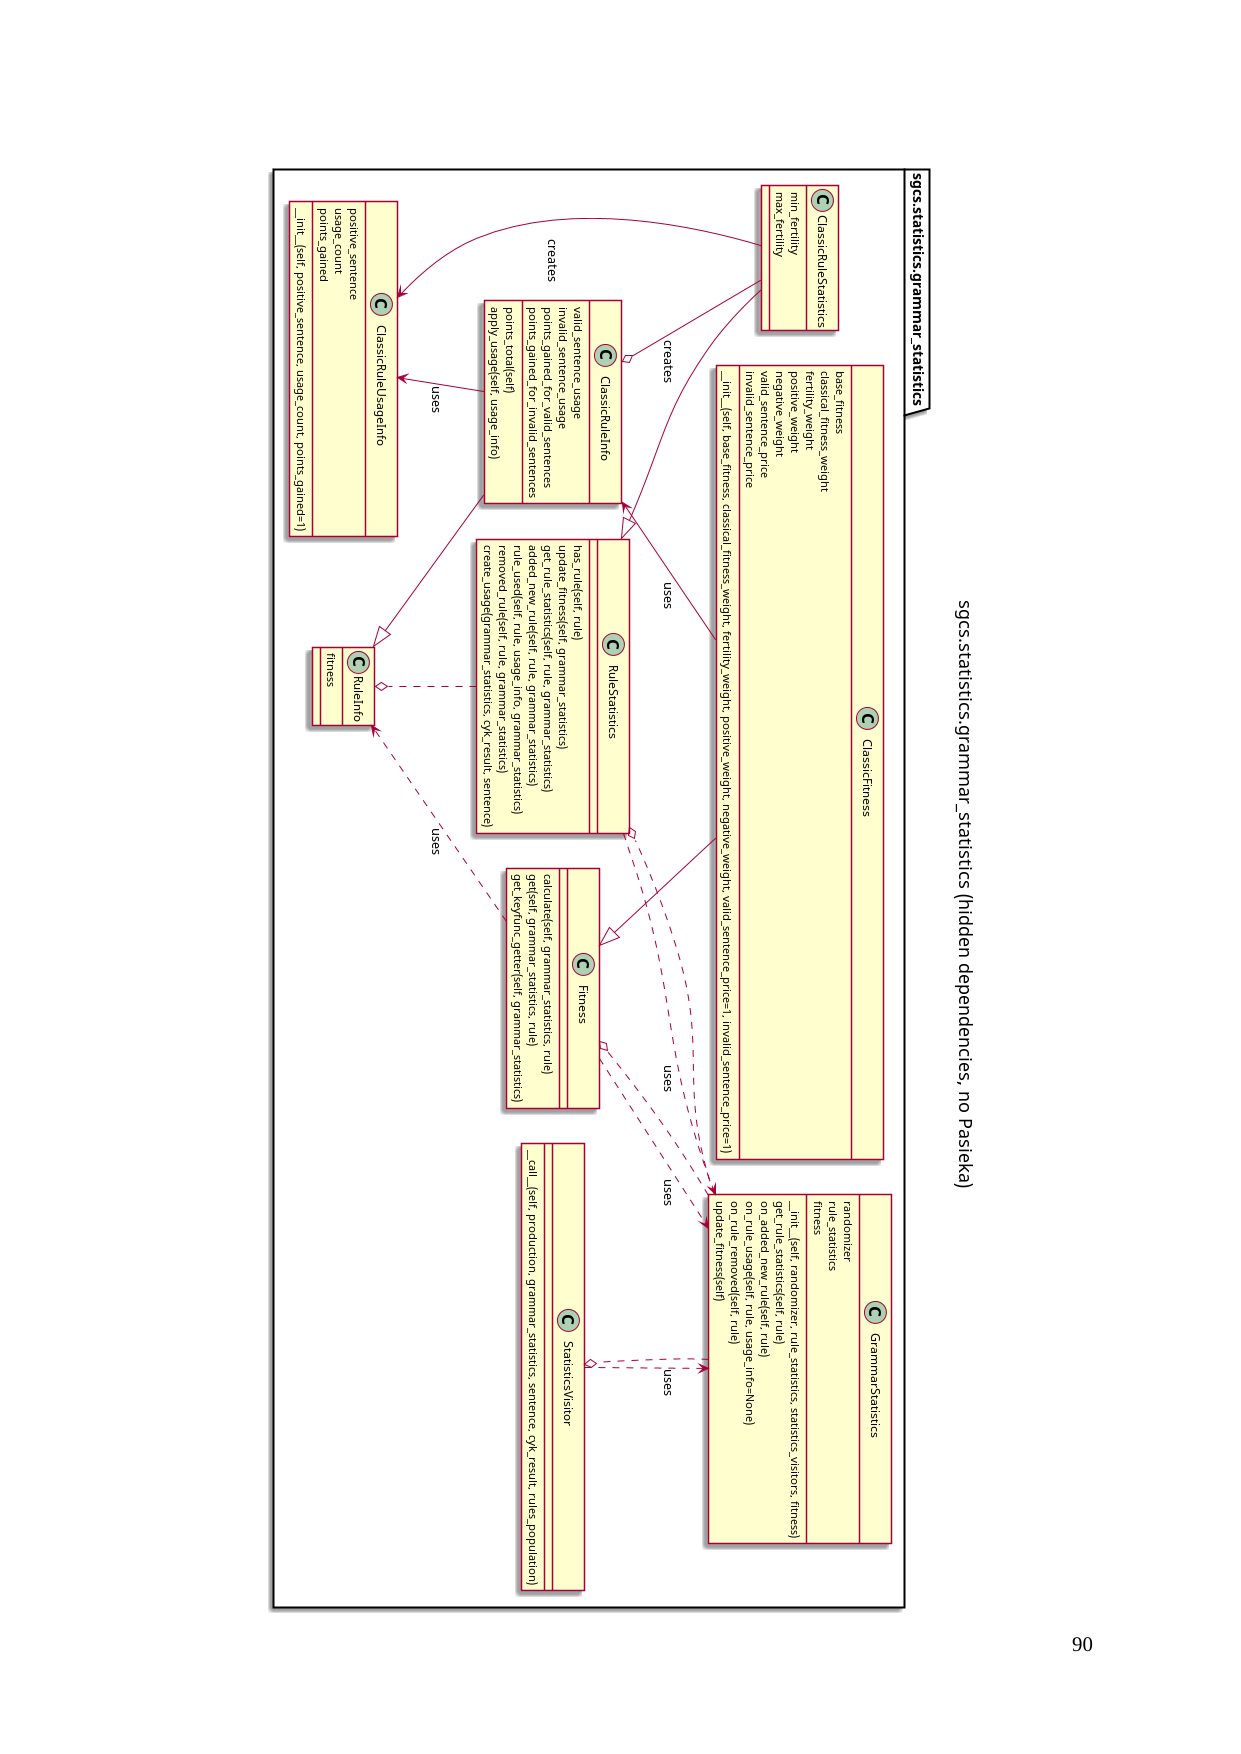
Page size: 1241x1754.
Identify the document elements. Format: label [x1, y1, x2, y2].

picture [263, 147, 978, 1617]
